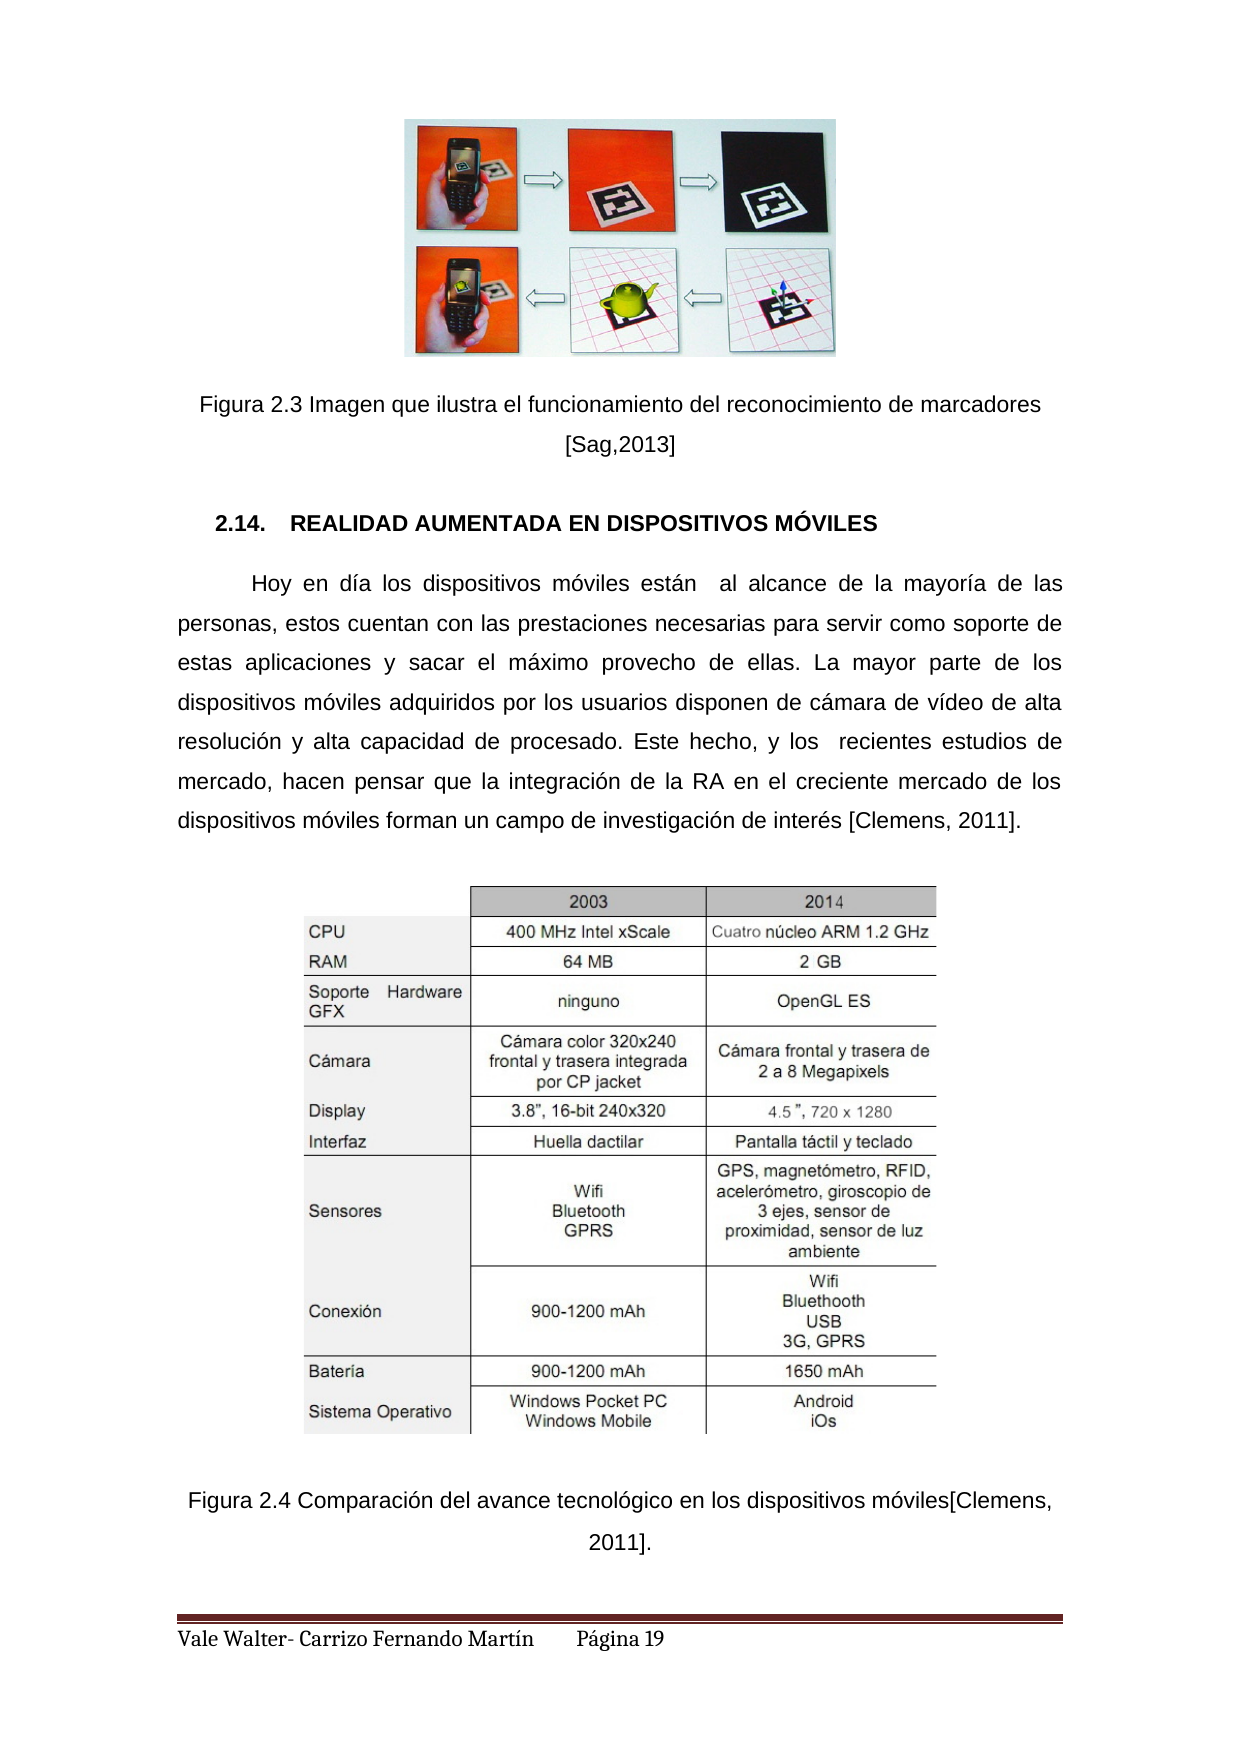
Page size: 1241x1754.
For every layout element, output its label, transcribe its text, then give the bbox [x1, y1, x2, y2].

list REALIDAD AUMENTADA EN DISPOSITIVOS MÓVILES [215, 510, 1063, 536]
picture [303, 886, 937, 1434]
text Figura 2.4 Comparación del avance tecnológico en los dispositivos móviles[Clemens, 2011]. [177, 1487, 1063, 1556]
text Figura 2.3 Imagen que ilustra el funcionamiento del reconocimiento de marcadores [Sag,2013] [177, 391, 1063, 457]
text Hoy en día los dispositivos móviles están al alcance de la mayoría de las personas, estos cuentan con las prestaciones necesarias para servir como soporte de estas aplicaciones y sacar el máximo provecho de ellas. La mayor parte de los dispositivos móviles adquiridos por los usuarios disponen de cámara de vídeo de alta resolución y alta capacidad de procesado. Este hecho, y los recientes estudios de mercado, hacen pensar que la integración de la RA en el creciente mercado de los dispositivos móviles forman un campo de investigación de interés [Clemens, 2011]. [177, 570, 1063, 833]
picture [404, 119, 836, 357]
